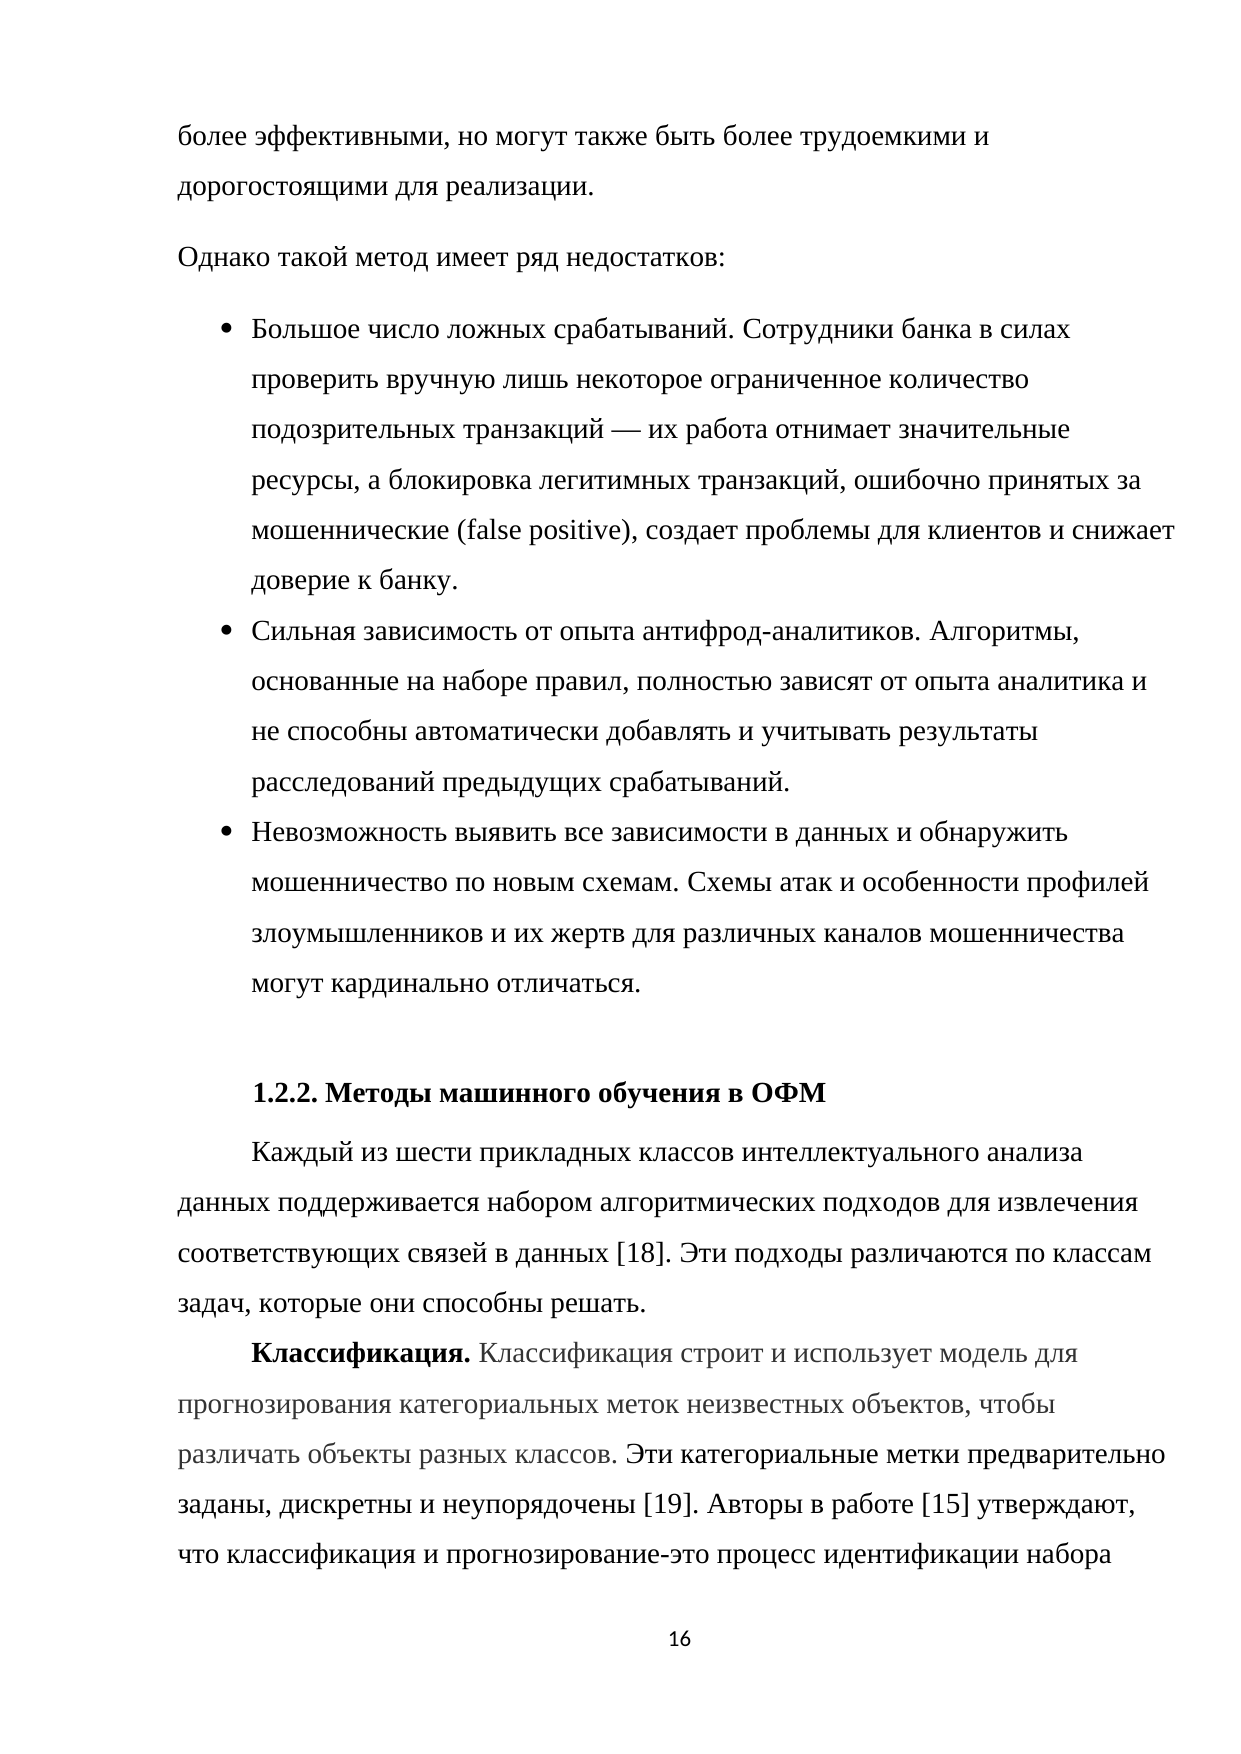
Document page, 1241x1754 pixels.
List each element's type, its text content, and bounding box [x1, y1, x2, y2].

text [177, 1335, 1181, 1570]
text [177, 118, 1181, 202]
list Сильная зависимость от опыта антифрод-аналитиков. Алгоритмы, основанные на наборе правил, полностью зависят от опыта аналитика и не способны автоматически добавлять и учитывать результаты расследований предыдущих срабатываний. [221, 613, 1181, 797]
list Методы машинного обучения в ОФМ [252, 1075, 1181, 1108]
text Каждый из шести прикладных классов интеллектуального анализа данных поддерживается набором алгоритмических подходов для извлечения соответствующих связей в данных [18]. Эти подходы различаются по классам задач, которые они способны решать. [177, 1134, 1181, 1319]
list Невозможность выявить все зависимости в данных и обнаружить мошенничество по новым схемам. Схемы атак и особенности профилей злоумышленников и их жертв для различных каналов мошенничества могут кардинально отличаться. [221, 814, 1181, 999]
text Однако такой метод имеет ряд недостатков: [177, 239, 1181, 273]
list Большое число ложных срабатываний. Сотрудники банка в силах проверить вручную лишь некоторое ограниченное количество подозрительных транзакций — их работа отнимает значительные ресурсы, а блокировка легитимных транзакций, ошибочно принятых за мошеннические (false positive), создает проблемы для клиентов и снижает доверие к банку. [221, 311, 1181, 596]
